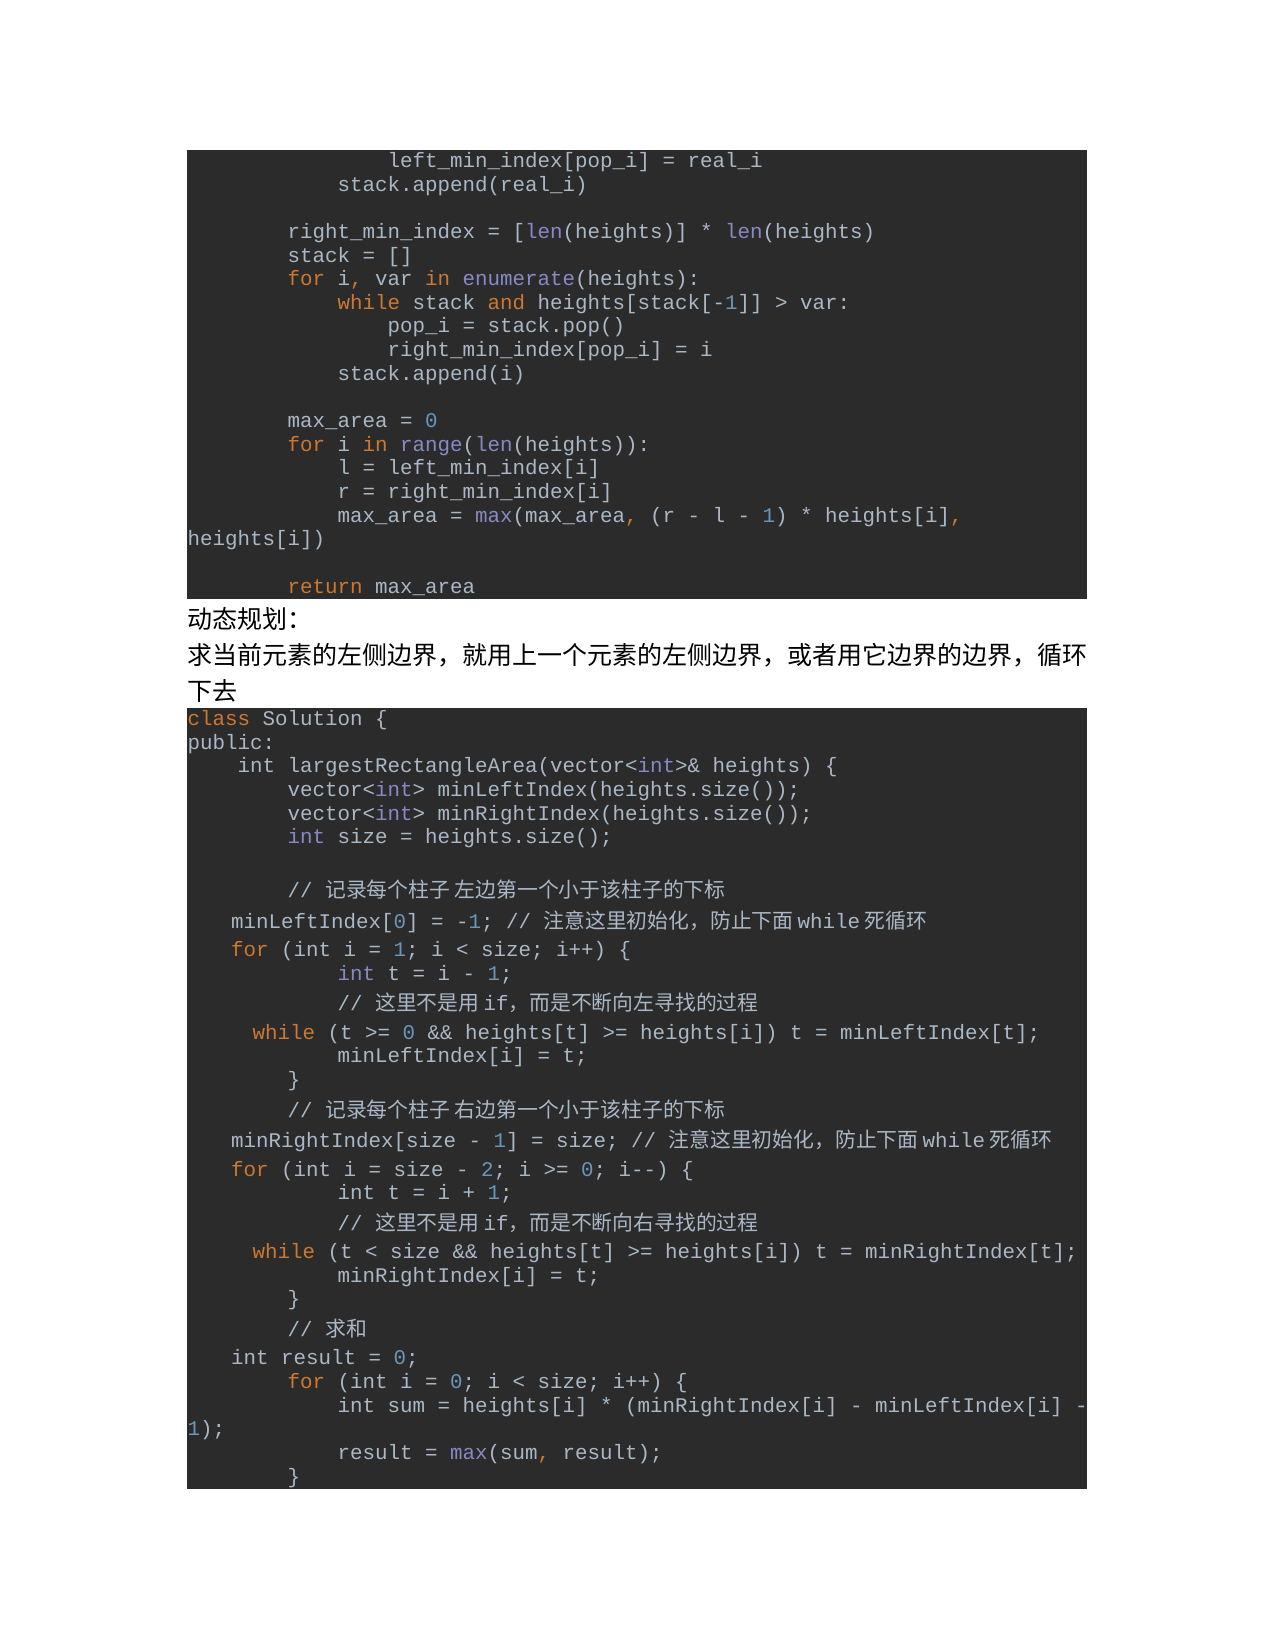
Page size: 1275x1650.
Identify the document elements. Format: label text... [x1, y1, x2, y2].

text 求当前元素的左侧边界，就用上一个元素的左侧边界，或者用它边界的边界，循环下去 [187, 636, 1087, 708]
text 动态规划： [187, 599, 1087, 636]
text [187, 708, 1087, 1489]
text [187, 150, 1087, 599]
